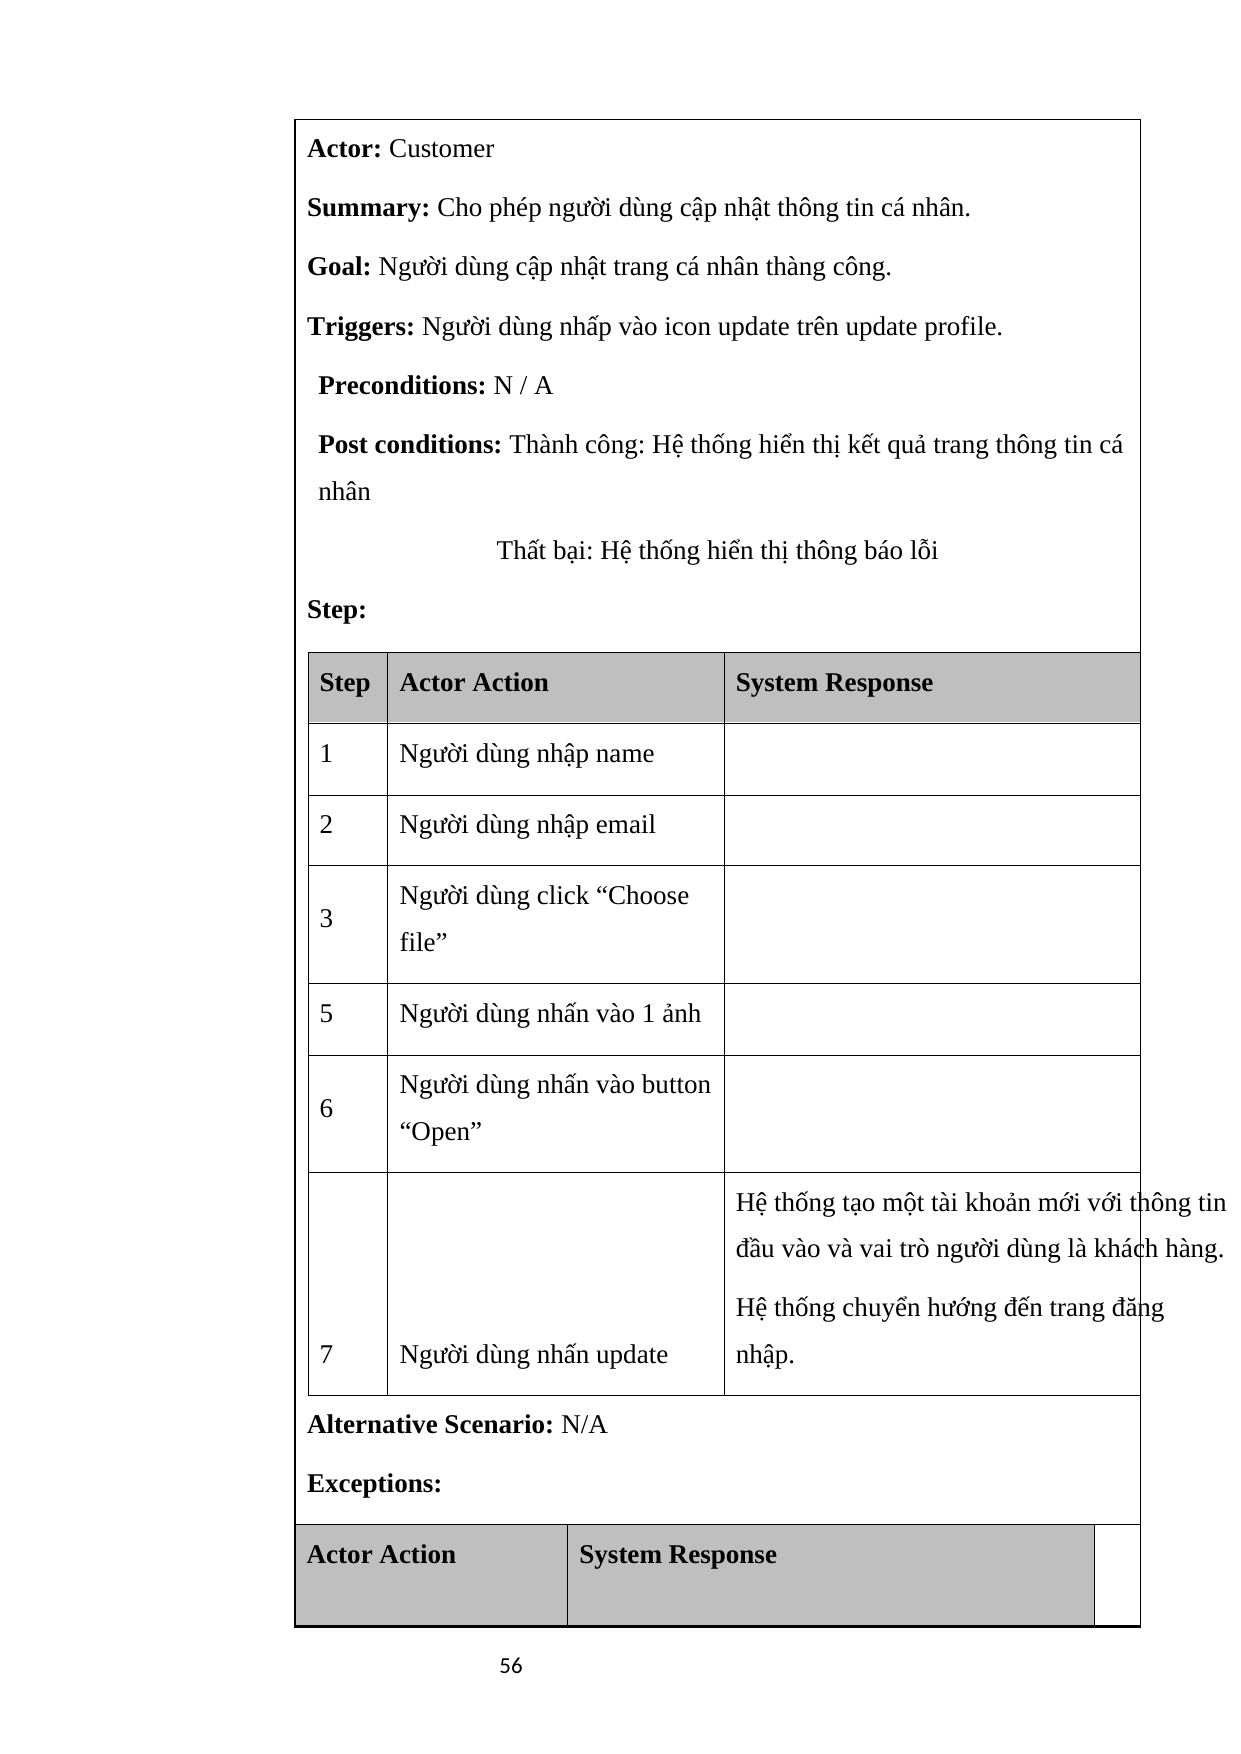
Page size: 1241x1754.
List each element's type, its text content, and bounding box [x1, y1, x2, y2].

table_cell System Response [568, 1525, 1094, 1625]
table_cell [1095, 1525, 1140, 1625]
table_cell Actor Action [296, 1525, 567, 1625]
table_cell Actor: Customer Summary: Cho phép người dùng cập nhật thông tin cá nhân. Goal: Người dùng cập nhật trang cá nhân thàng công. Triggers: Người dùng nhấp vào icon update trên update profile. Preconditions: N / A Post conditions: Thành công: Hệ thống hiển thị kết quả trang thông tin cá nhân Thất bại: Hệ thống hiển thị thông báo lỗi Step: Alternative Scenario: N/A Exceptions: [296, 120, 1140, 1524]
